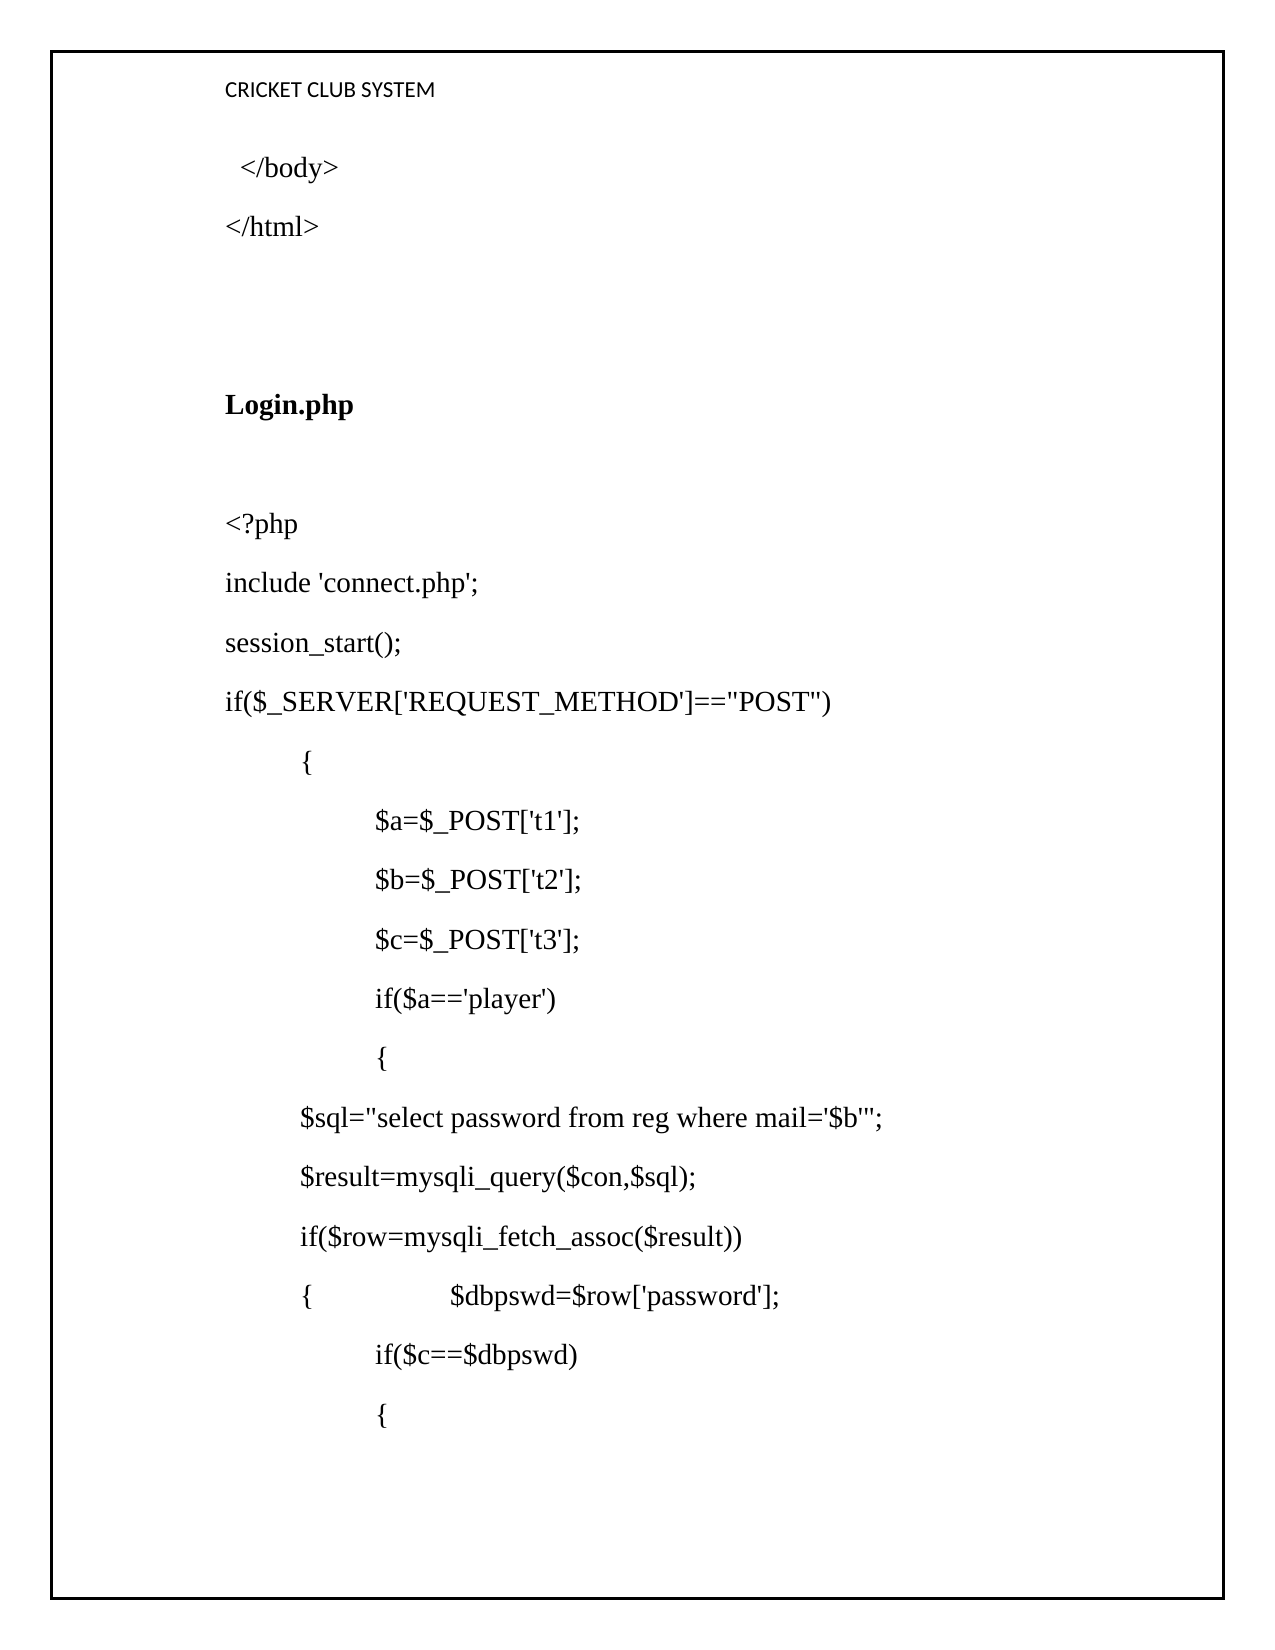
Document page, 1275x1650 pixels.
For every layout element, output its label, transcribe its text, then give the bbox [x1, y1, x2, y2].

text { [225, 1397, 1125, 1430]
text $b=$_POST['t2']; [225, 862, 1125, 896]
text if($c==$dbpswd) [225, 1337, 1125, 1371]
text Login.php [225, 387, 1125, 421]
text if($_SERVER['REQUEST_METHOD']=="POST") [225, 684, 1125, 718]
text if($row=mysqli_fetch_assoc($result)) [225, 1219, 1125, 1252]
text session_start(); [225, 625, 1125, 658]
text { [225, 744, 1125, 777]
text $result=mysqli_query($con,$sql); [225, 1159, 1125, 1193]
text include 'connect.php'; [225, 566, 1125, 599]
text <?php [225, 506, 1125, 540]
text </html> [225, 209, 1125, 243]
text $sql="select password from reg where mail='$b'"; [225, 1100, 1125, 1133]
text { $dbpswd=$row['password']; [225, 1278, 1125, 1312]
text $c=$_POST['t3']; [225, 922, 1125, 955]
text $a=$_POST['t1']; [225, 803, 1125, 837]
text </body> [225, 150, 1125, 183]
text { [225, 1041, 1125, 1074]
text if($a=='player') [225, 981, 1125, 1015]
